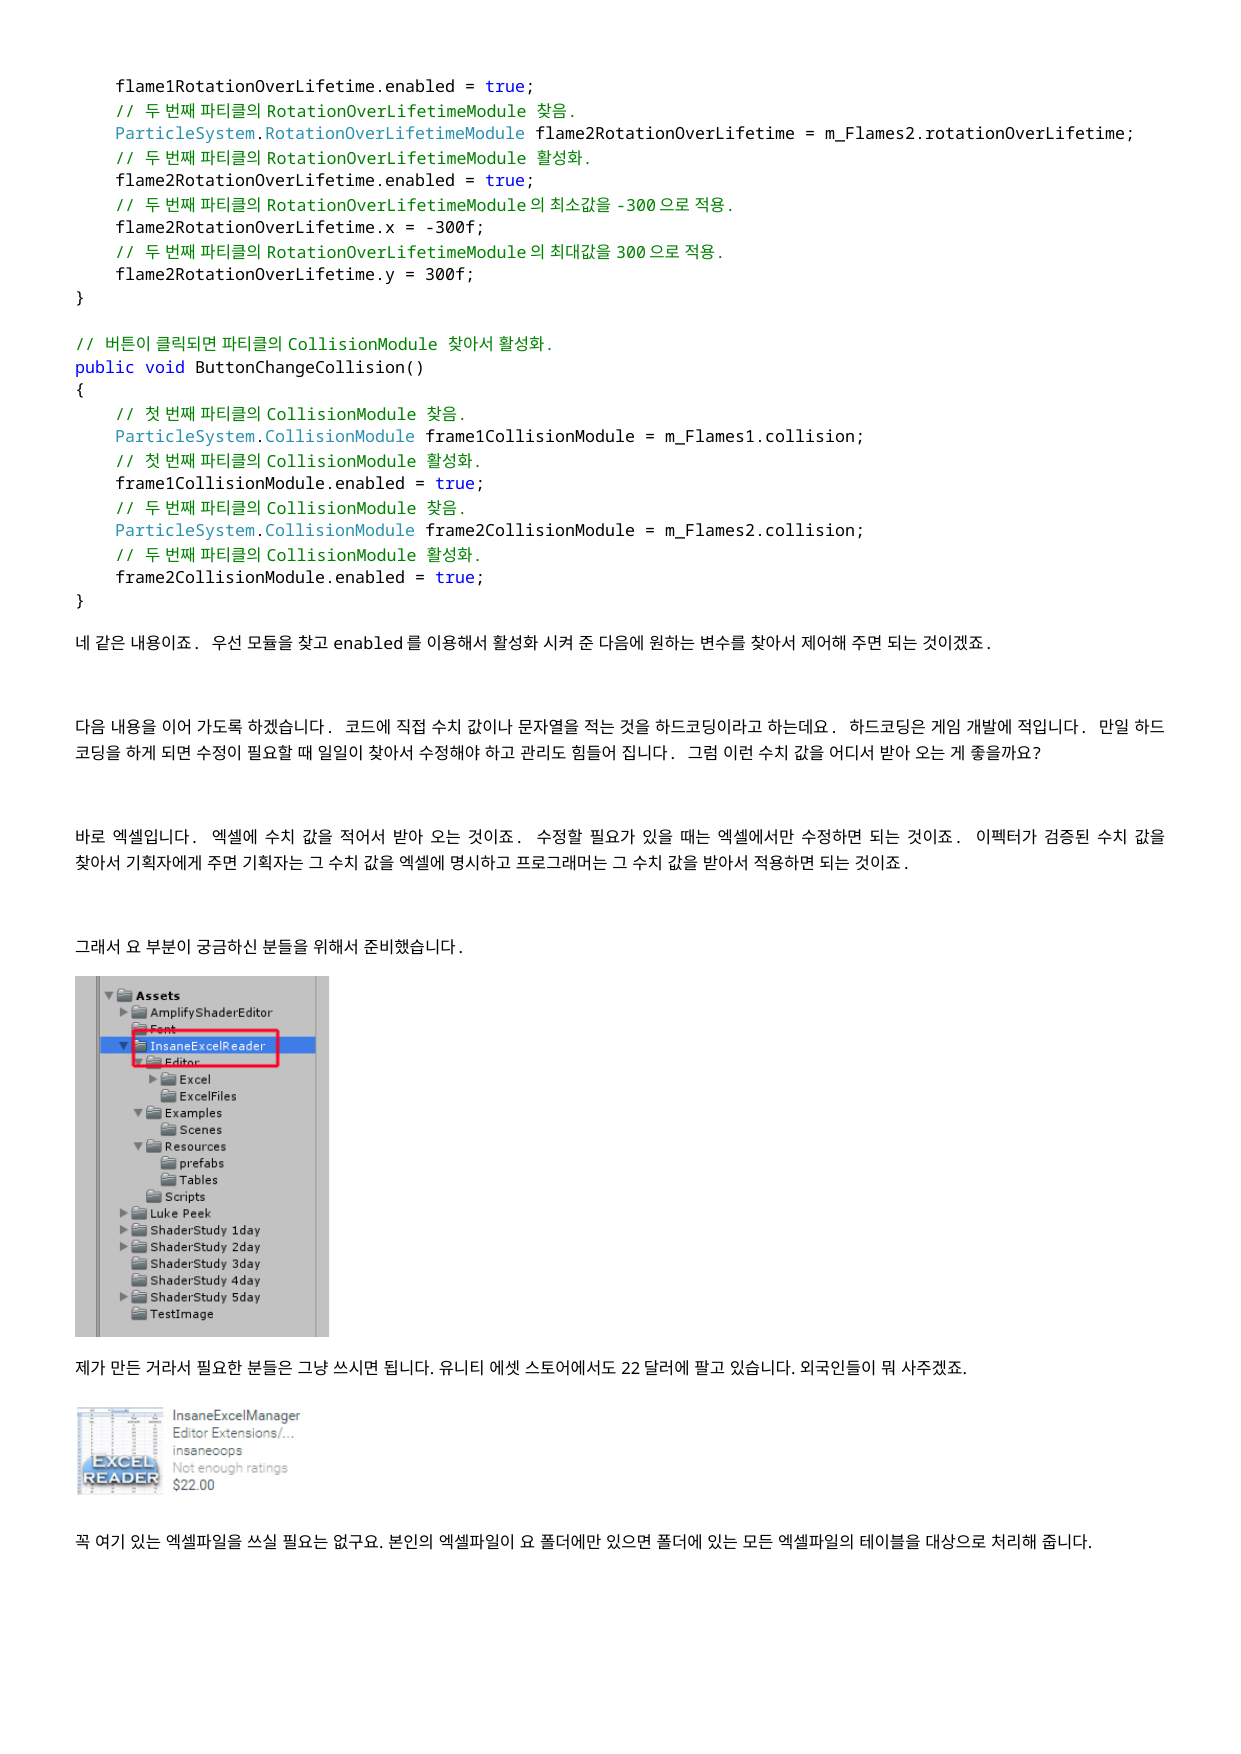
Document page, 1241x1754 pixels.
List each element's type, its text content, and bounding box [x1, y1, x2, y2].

text // 첫 번째 파티클의 CollisionModule 활성화. [75, 448, 1165, 472]
text // 두 번째 파티클의 RotationOverLifetimeModule 찾음. [75, 98, 1165, 122]
text 네 같은 내용이죠. 우선 모듈을 찾고 enabled를 이용해서 활성화 시켜 준 다음에 원하는 변수를 찾아서 제어해 주면 되는 것이겠죠. [75, 630, 1165, 654]
text // 두 번째 파티클의 RotationOverLifetimeModule의 최소값을 -300으로 적용. [75, 192, 1165, 216]
text 다음 내용을 이어 가도록 하겠습니다. 코드에 직접 수치 값이나 문자열을 적는 것을 하드코딩이라고 하는데요. 하드코딩은 게임 개발에 적입니다. 만일 하드 코딩을 하게 되면 수정이 필요할 때 일일이 찾아서 수정해야 하고 관리도 힘들어 집니다. 그럼 이런 수치 값을 어디서 받아 오는 게 좋을까요? [75, 714, 1165, 764]
text 꼭 여기 있는 엑셀파일을 쓰실 필요는 없구요. 본인의 엑셀파일이 요 폴더에만 있으면 폴더에 있는 모든 엑셀파일의 테이블을 대상으로 처리해 줍니다. [75, 1529, 1165, 1553]
text frame1CollisionModule.enabled = true; [75, 472, 1165, 495]
text // 두 번째 파티클의 CollisionModule 활성화. [75, 542, 1165, 566]
text 바로 엑셀입니다. 엑셀에 수치 값을 적어서 받아 오는 것이죠. 수정할 필요가 있을 때는 엑셀에서만 수정하면 되는 것이죠. 이펙터가 검증된 수치 값을 찾아서 기획자에게 주면 기획자는 그 수치 값을 엑셀에 명시하고 프로그래머는 그 수치 값을 받아서 적용하면 되는 것이죠. [75, 824, 1165, 874]
text 제가 만든 거라서 필요한 분들은 그냥 쓰시면 됩니다. 유니티 에셋 스토어에서도 22달러에 팔고 있습니다. 외국인들이 뭐 사주겠죠. [75, 1355, 1165, 1379]
text } [75, 589, 1165, 611]
text flame2RotationOverLifetime.y = 300f; [75, 263, 1165, 286]
text flame2RotationOverLifetime.x = -300f; [75, 216, 1165, 239]
text // 두 번째 파티클의 CollisionModule 찾음. [75, 495, 1165, 519]
text flame1RotationOverLifetime.enabled = true; [75, 75, 1165, 98]
text 그래서 요 부분이 궁금하신 분들을 위해서 준비했습니다. [75, 934, 1165, 958]
text // 두 번째 파티클의 RotationOverLifetimeModule의 최대값을 300으로 적용. [75, 239, 1165, 263]
text // 첫 번째 파티클의 CollisionModule 찾음. [75, 401, 1165, 425]
text { [75, 378, 1165, 401]
text ParticleSystem.RotationOverLifetimeModule flame2RotationOverLifetime = m_Flames2.rotationOverLifetime; [75, 122, 1165, 145]
picture [75, 1397, 315, 1511]
text // 버튼이 클릭되면 파티클의 CollisionModule 찾아서 활성화. [75, 331, 1165, 355]
picture [75, 976, 330, 1337]
text ParticleSystem.CollisionModule frame2CollisionModule = m_Flames2.collision; [75, 519, 1165, 542]
text ParticleSystem.CollisionModule frame1CollisionModule = m_Flames1.collision; [75, 425, 1165, 448]
text frame2CollisionModule.enabled = true; [75, 566, 1165, 589]
text flame2RotationOverLifetime.enabled = true; [75, 169, 1165, 192]
text // 두 번째 파티클의 RotationOverLifetimeModule 활성화. [75, 145, 1165, 169]
text } [75, 286, 1165, 308]
text public void ButtonChangeCollision() [75, 355, 1165, 378]
